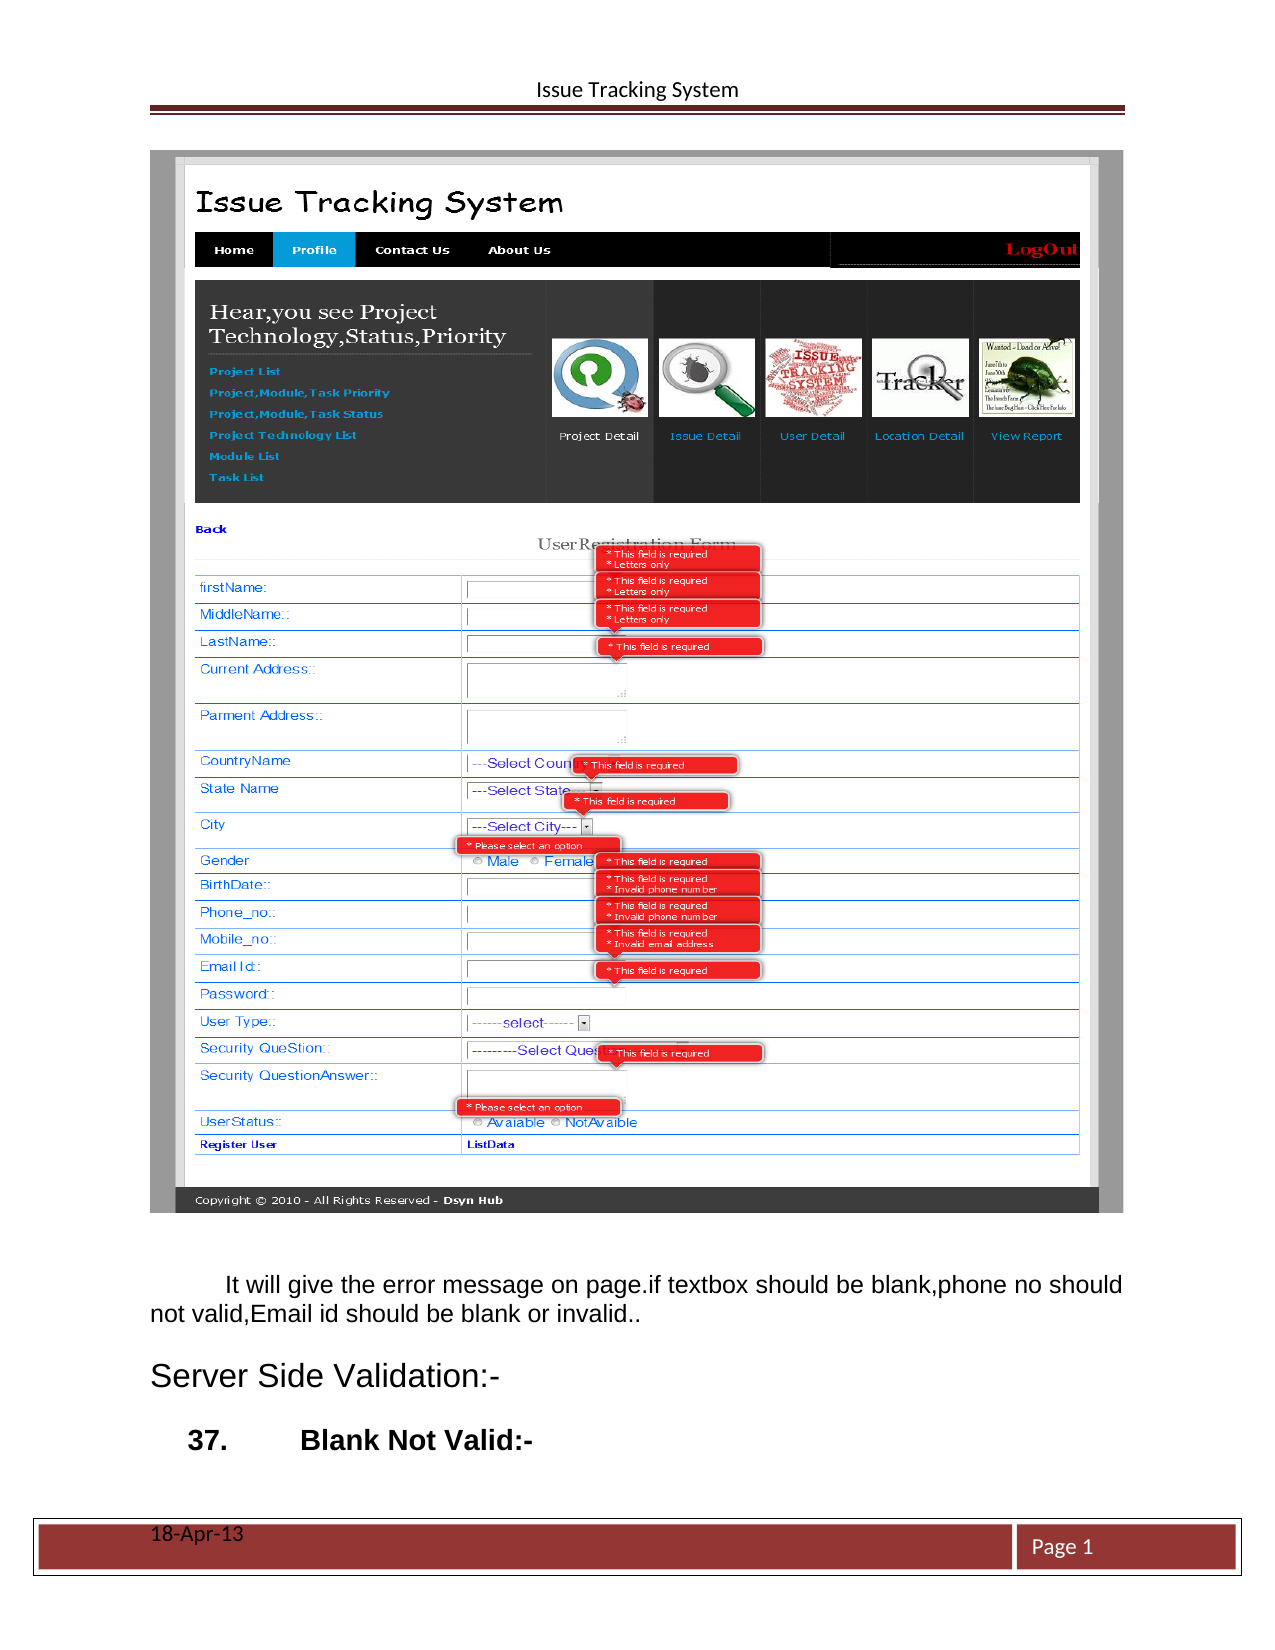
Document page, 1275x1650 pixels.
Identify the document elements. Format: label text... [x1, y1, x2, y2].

list Blank Not Valid:- [187, 1423, 1125, 1457]
picture [150, 150, 1124, 1213]
text Server Side Validation:- [150, 1356, 1125, 1394]
text It will give the error message on page.if textbox should be blank,phone no should not valid,Email id should be blank or invalid.. [150, 1270, 1125, 1327]
